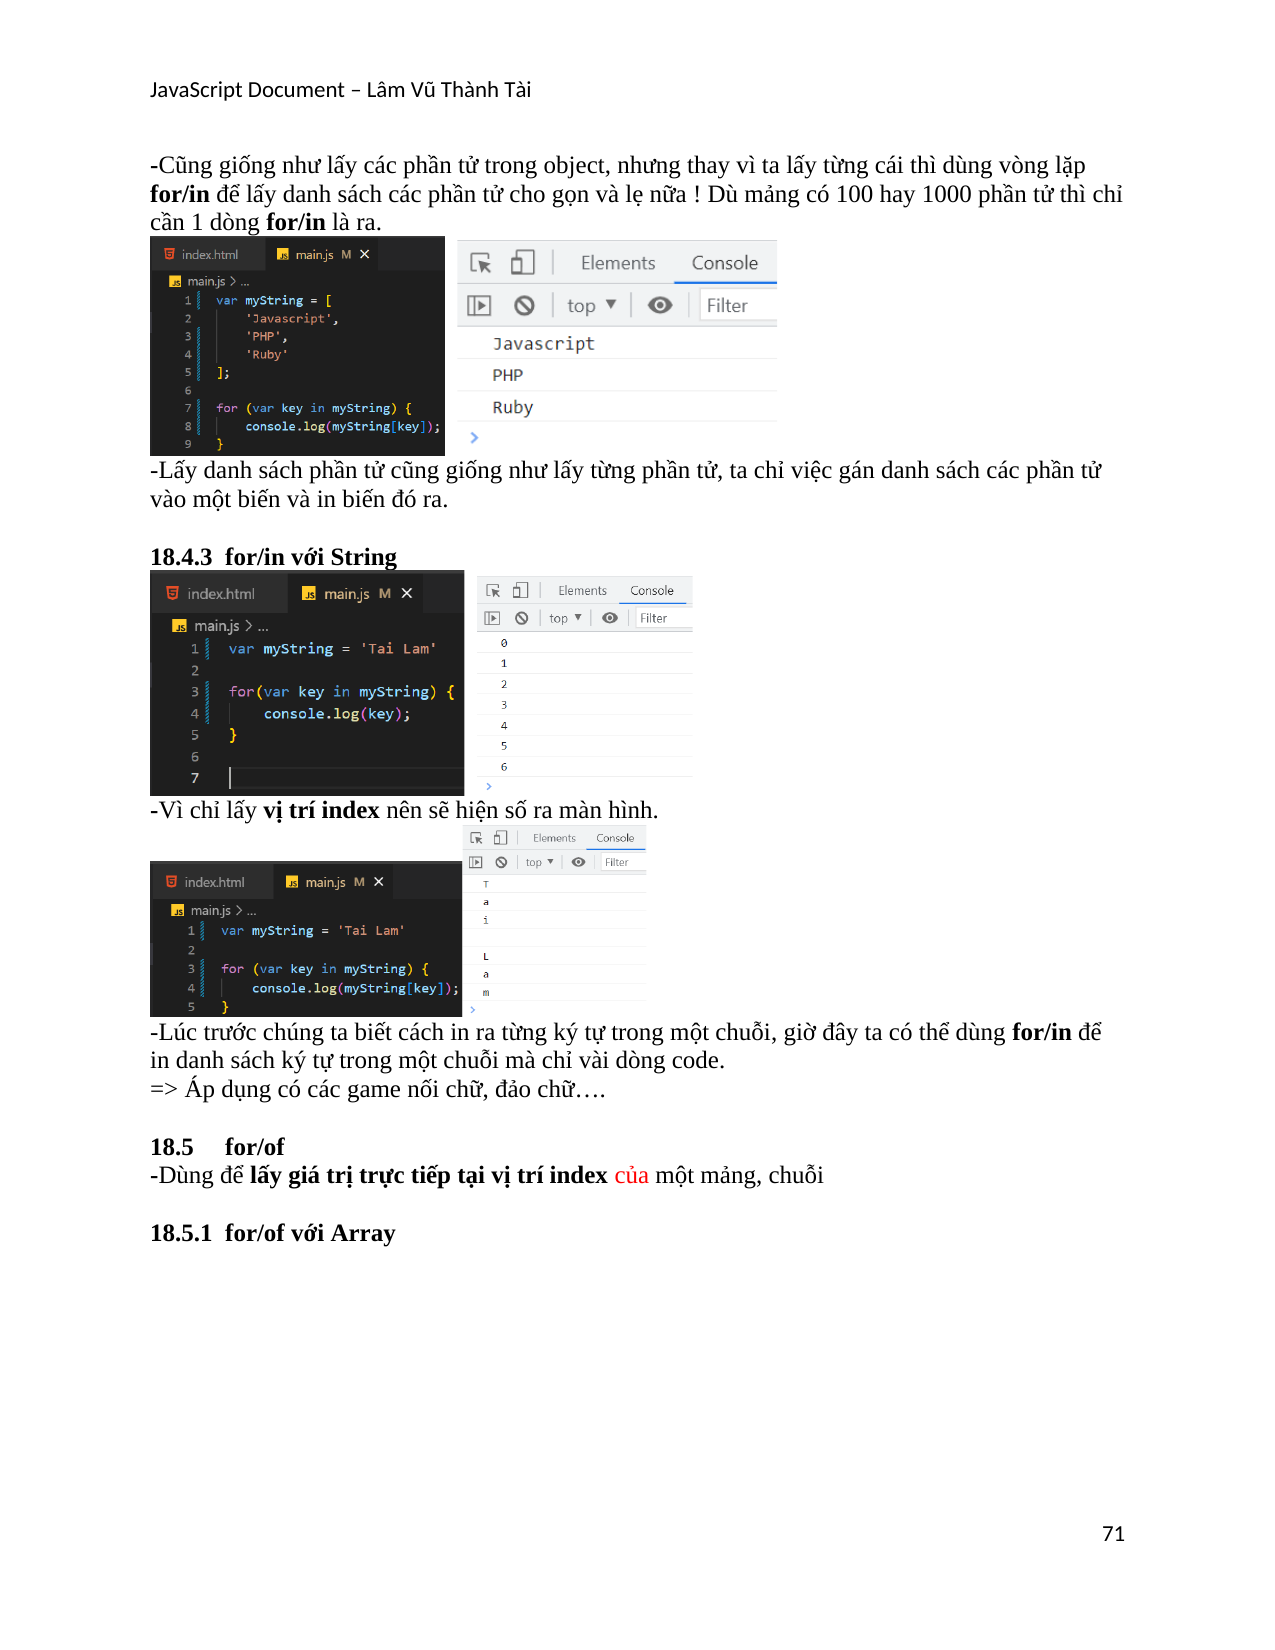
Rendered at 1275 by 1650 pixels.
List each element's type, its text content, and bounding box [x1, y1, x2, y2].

list -Cũng giống như lấy các phần tử trong object, nhưng thay vì ta lấy từng cái thì dùng vòng lặp for/in để lấy danh sách các phần tử cho gọn và lẹ nữa ! Dù mảng có 100 hay 1000 phần tử thì chỉ cần 1 dòng for/in là ra. [150, 150, 1125, 236]
picture [457, 236, 778, 456]
list -Vì chỉ lấy vị trí index nên sẽ hiện số ra màn hình. [150, 795, 1125, 824]
picture [150, 570, 465, 796]
list -Lúc trước chúng ta biết cách in ra từng ký tự trong một chuỗi, giờ đây ta có thể dùng for/in để in danh sách ký tự trong một chuỗi mà chỉ vài dòng code. [150, 1017, 1125, 1074]
picture [150, 824, 647, 1017]
list -Dùng để lấy giá trị trực tiếp tại vị trí index của một mảng, chuỗi [150, 1161, 1125, 1189]
list for/in với String [150, 542, 1125, 570]
list => Áp dụng có các game nối chữ, đảo chữ…. [150, 1074, 1125, 1103]
picture [477, 572, 693, 796]
list for/of [150, 1132, 1125, 1161]
list for/of với Array [150, 1218, 1125, 1247]
picture [150, 236, 445, 456]
list -Lấy danh sách phần tử cũng giống như lấy từng phần tử, ta chỉ việc gán danh sách các phần tử vào một biến và in biến đó ra. [150, 455, 1125, 513]
